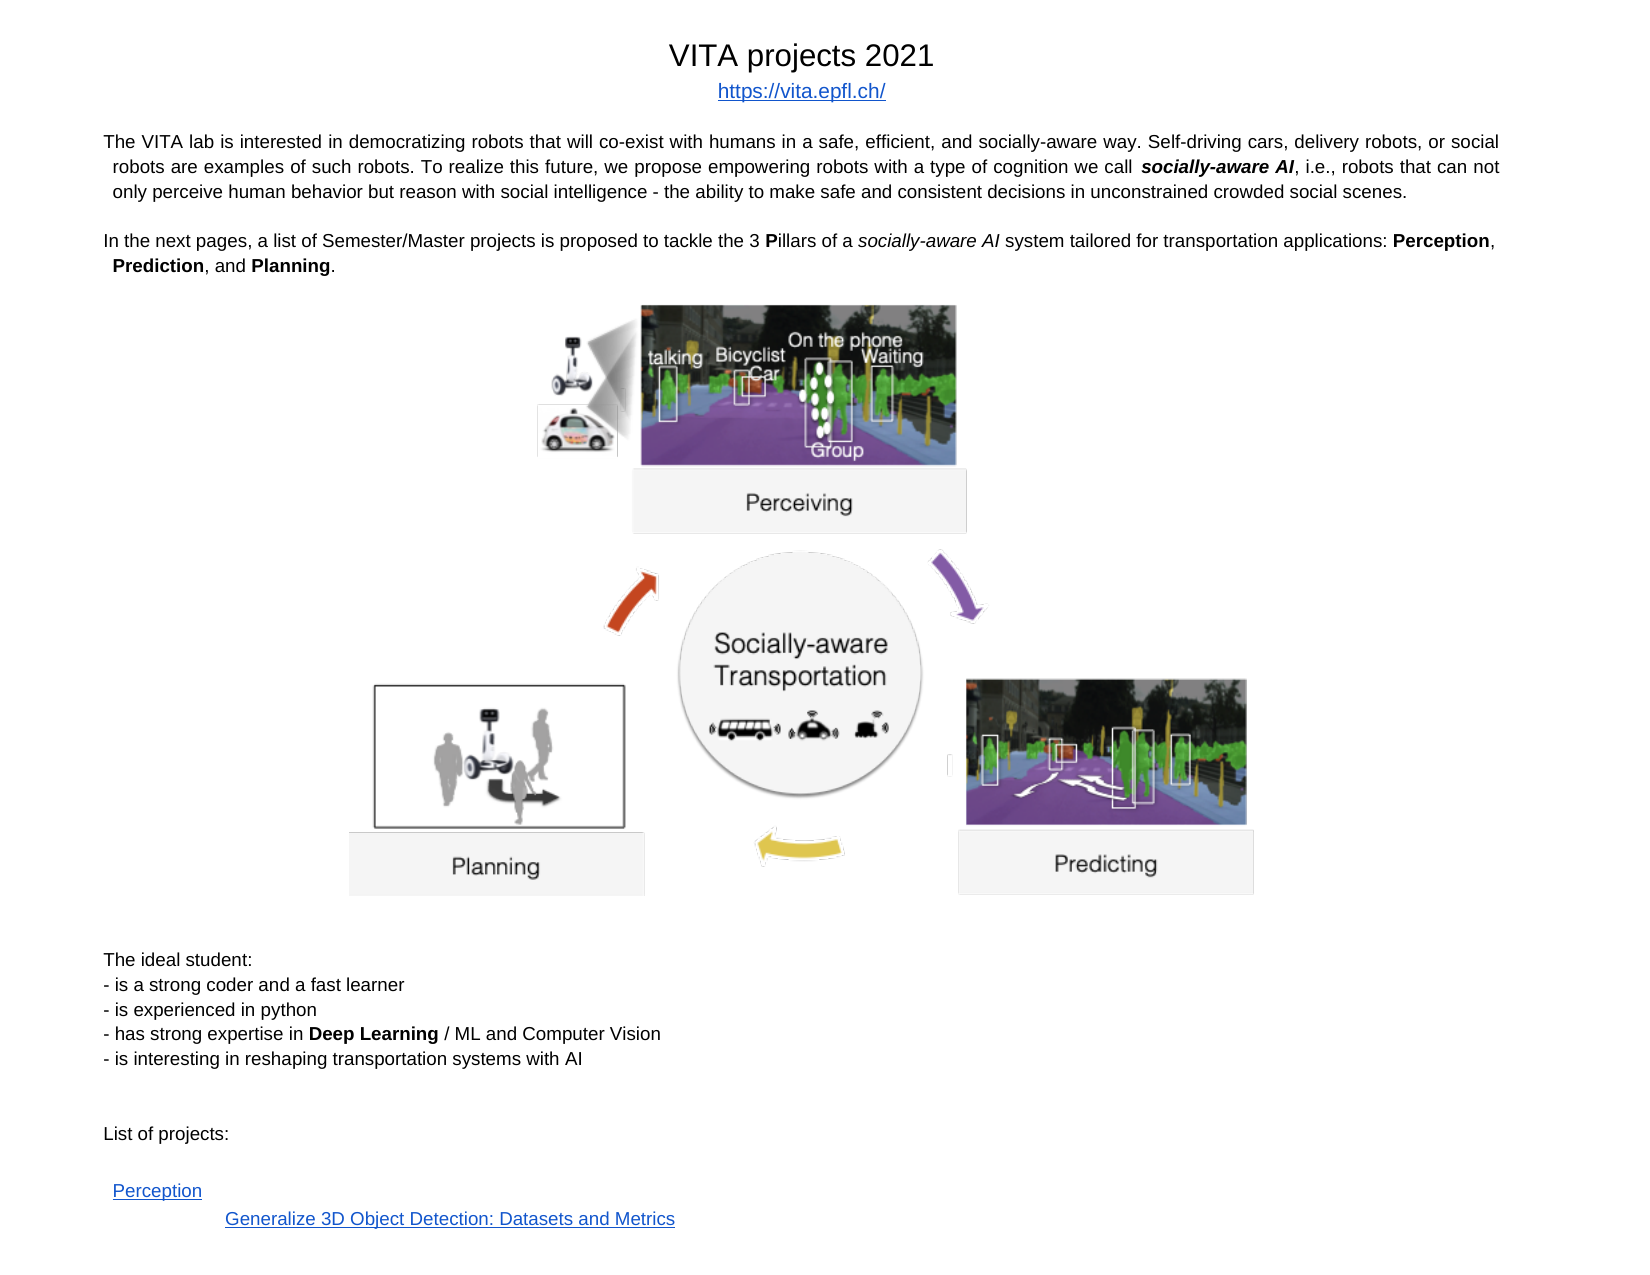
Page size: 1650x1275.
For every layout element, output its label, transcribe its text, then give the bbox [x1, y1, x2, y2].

text List of projects: [103, 1122, 1500, 1144]
picture [349, 304, 1255, 896]
text - has strong expertise in Deep Learning / ML and Computer Vision [103, 1023, 1500, 1045]
text VITA projects 2021 [103, 37, 1500, 73]
text The ideal student: [103, 949, 1500, 970]
text - is a strong coder and a fast learner [103, 973, 1500, 995]
text - is experienced in python [103, 998, 1500, 1020]
text The VITA lab is interested in democratizing robots that will co-exist with humans in a safe, efficient, and socially-aware way. Self-driving cars, delivery robots, or social robots are examples of such robots. To realize this future, we propose empowering robots with a type of cognition we call socially-aware AI, i.e., robots that can not only perceive human behavior but reason with social intelligence - the ability to make safe and consistent decisions in unconstrained crowded social scenes. [103, 131, 1500, 202]
text In the next pages, a list of Semester/Master projects is proposed to tackle the 3 Pillars of a socially-aware AI system tailored for transportation applications: Perception, Prediction, and Planning. [103, 230, 1500, 277]
text - is interesting in reshaping transportation systems with AI [103, 1048, 1500, 1069]
text https://vita.epfl.ch/ [103, 79, 1500, 103]
